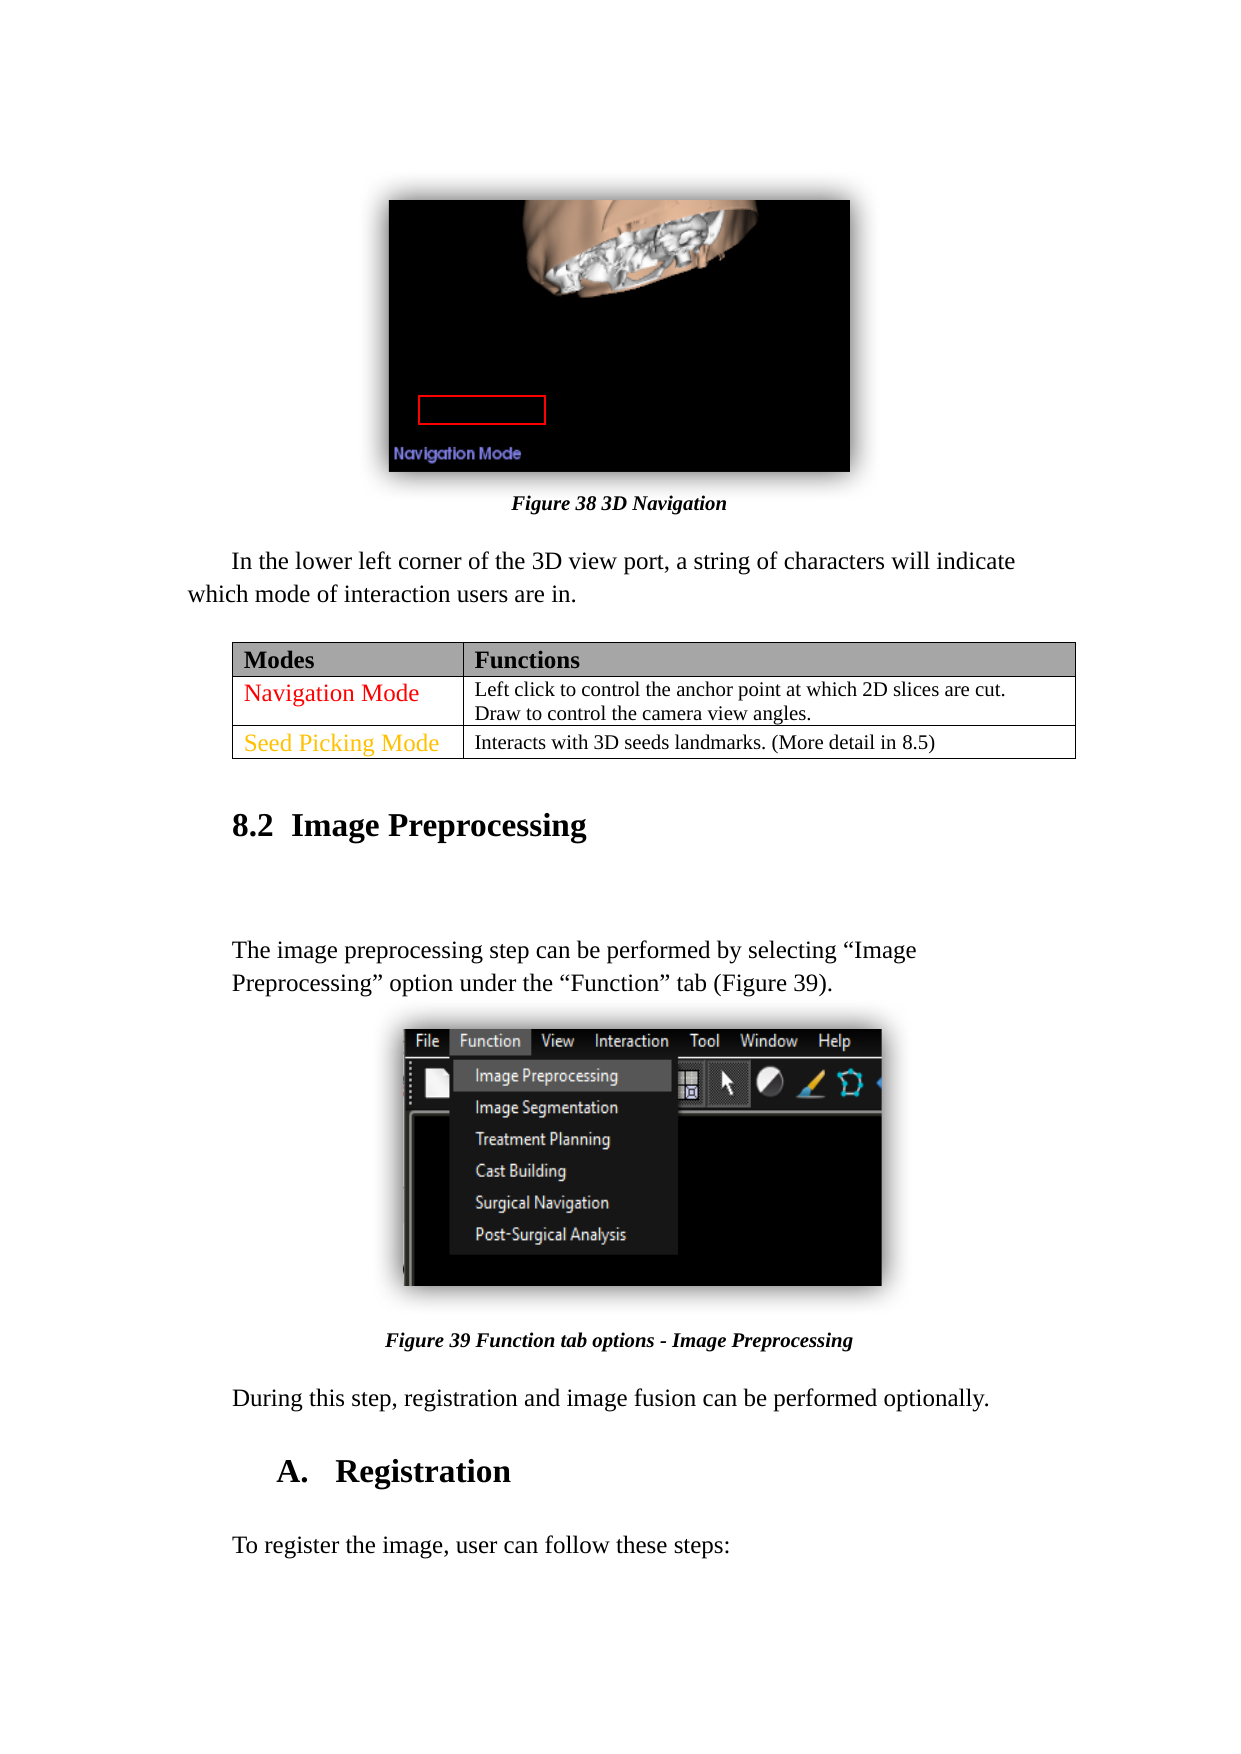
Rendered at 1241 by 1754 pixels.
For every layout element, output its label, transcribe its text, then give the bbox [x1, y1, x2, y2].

text To register the image, user can follow these steps: [232, 1528, 1053, 1561]
table_header Modes [233, 643, 463, 676]
picture [403, 1029, 882, 1286]
table_cell Interacts with 3D seeds landmarks. (More detail in 3.5) [464, 726, 1075, 758]
text During this step, registration and image fusion can be performed optionally. [232, 1381, 1053, 1413]
picture [388, 200, 850, 472]
table_cell Left click to control the anchor point at which 2D slices are cut. Draw to control the camera view angles. [464, 677, 1075, 725]
table_cell Seed Picking Mode [233, 726, 463, 758]
subtitle Registration [276, 1438, 1053, 1503]
table_cell Navigation Mode [233, 677, 463, 725]
subtitle Image Preprocessing [232, 792, 1053, 857]
table_header Functions [464, 643, 1075, 676]
text In the lower left corner of the 3D view port, a string of characters will indicate which mode of interaction users are in. [187, 544, 1053, 609]
